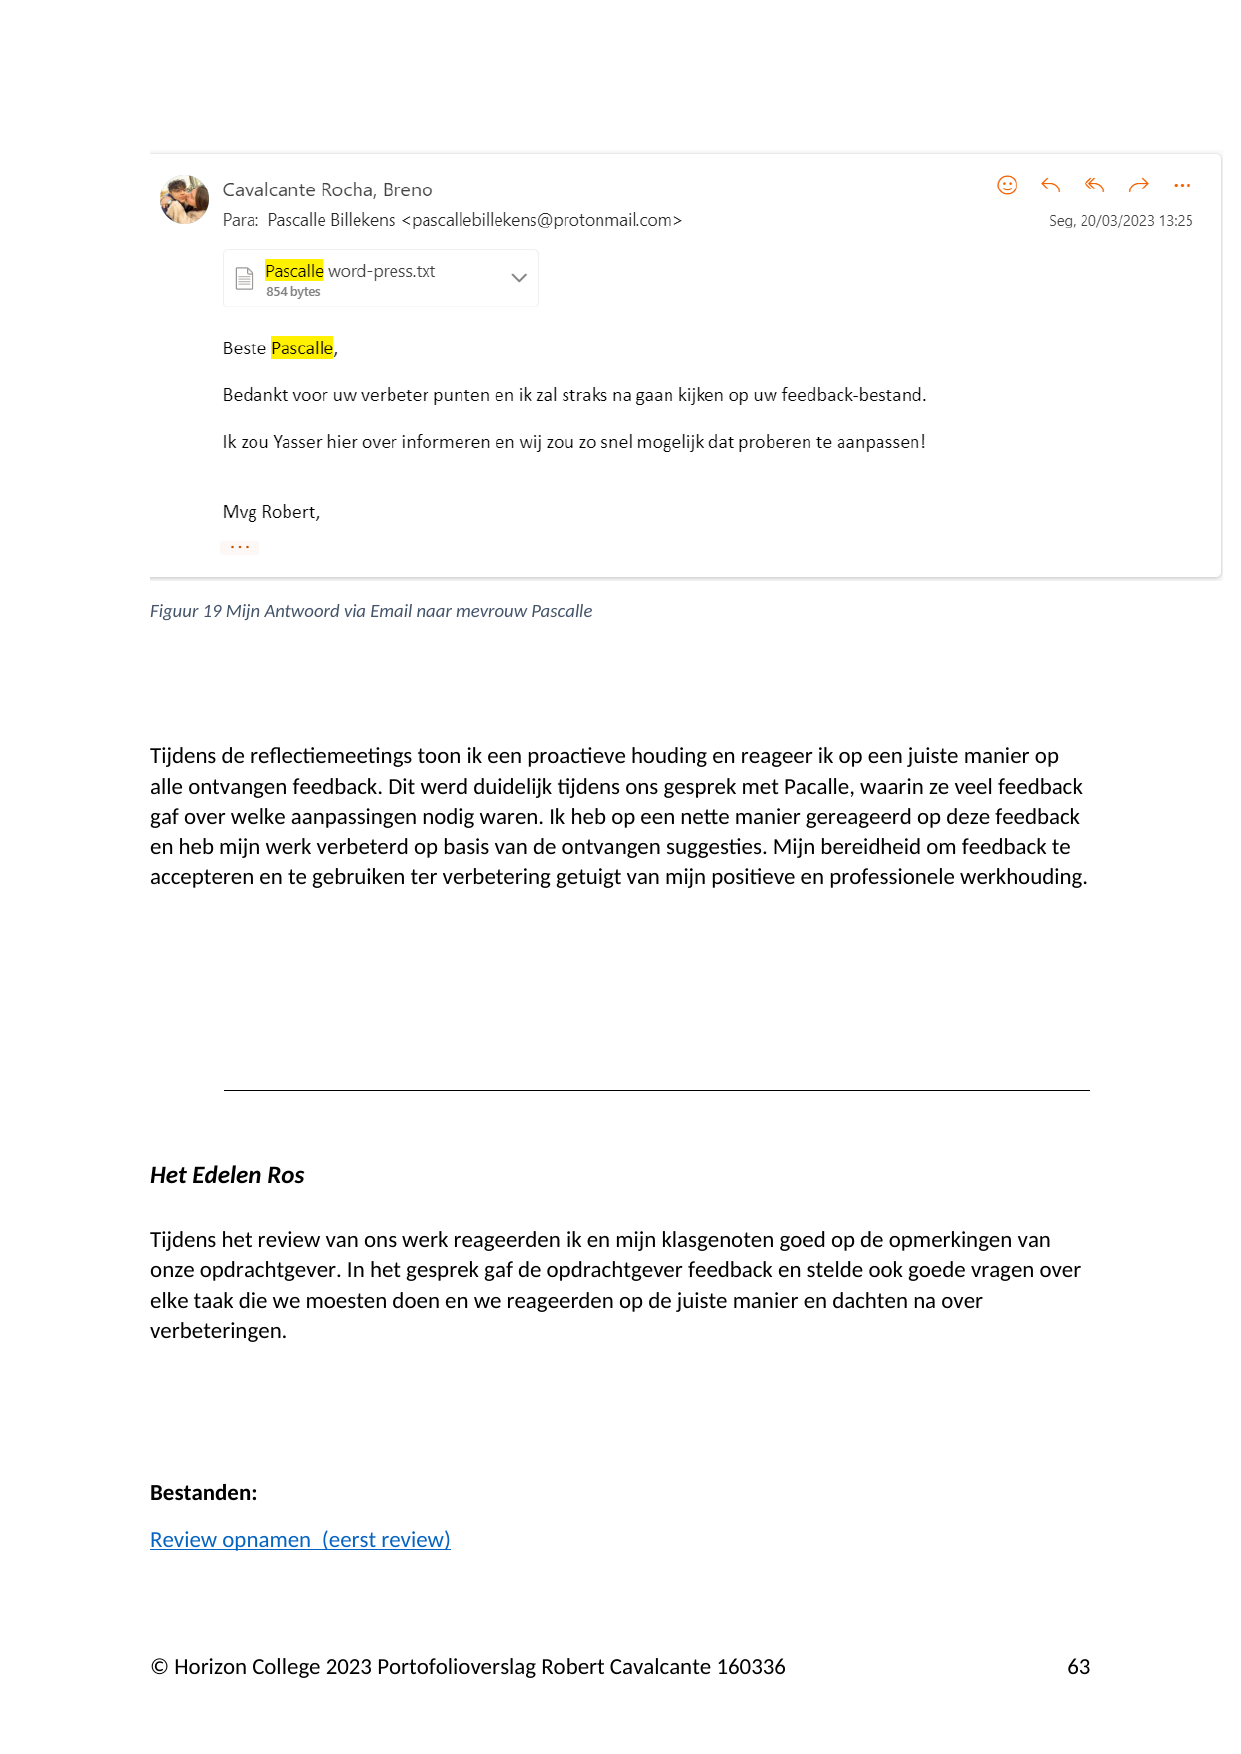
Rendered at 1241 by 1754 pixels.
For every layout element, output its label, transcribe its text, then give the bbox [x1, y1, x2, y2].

text Review opnamen (eerst review) [150, 1525, 1090, 1553]
text Bestanden: [150, 1478, 1090, 1506]
text Figuur 19 Mijn Antwoord via Email naar mevrouw Pascalle [150, 599, 1090, 622]
picture [150, 150, 1224, 581]
text Tijdens het review van ons werk reageerden ik en mijn klasgenoten goed op de opmerkingen van onze opdrachtgever. In het gesprek gaf de opdrachtgever feedback en stelde ook goede vragen over elke taak die we moesten doen en we reageerden op de juiste manier en dachten na over verbeteringen. [150, 1225, 1090, 1344]
text Tijdens de reflectiemeetings toon ik een proactieve houding en reageer ik op een juiste manier op alle ontvangen feedback. Dit werd duidelijk tijdens ons gesprek met Pacalle, waarin ze veel feedback gaf over welke aanpassingen nodig waren. Ik heb op een nette manier gereageerd op deze feedback en heb mijn werk verbeterd op basis van de ontvangen suggesties. Mijn bereidheid om feedback te accepteren en te gebruiken ter verbetering getuigt van mijn positieve en professionele werkhouding. [150, 742, 1090, 890]
text Het Edelen Ros [150, 1094, 1090, 1190]
